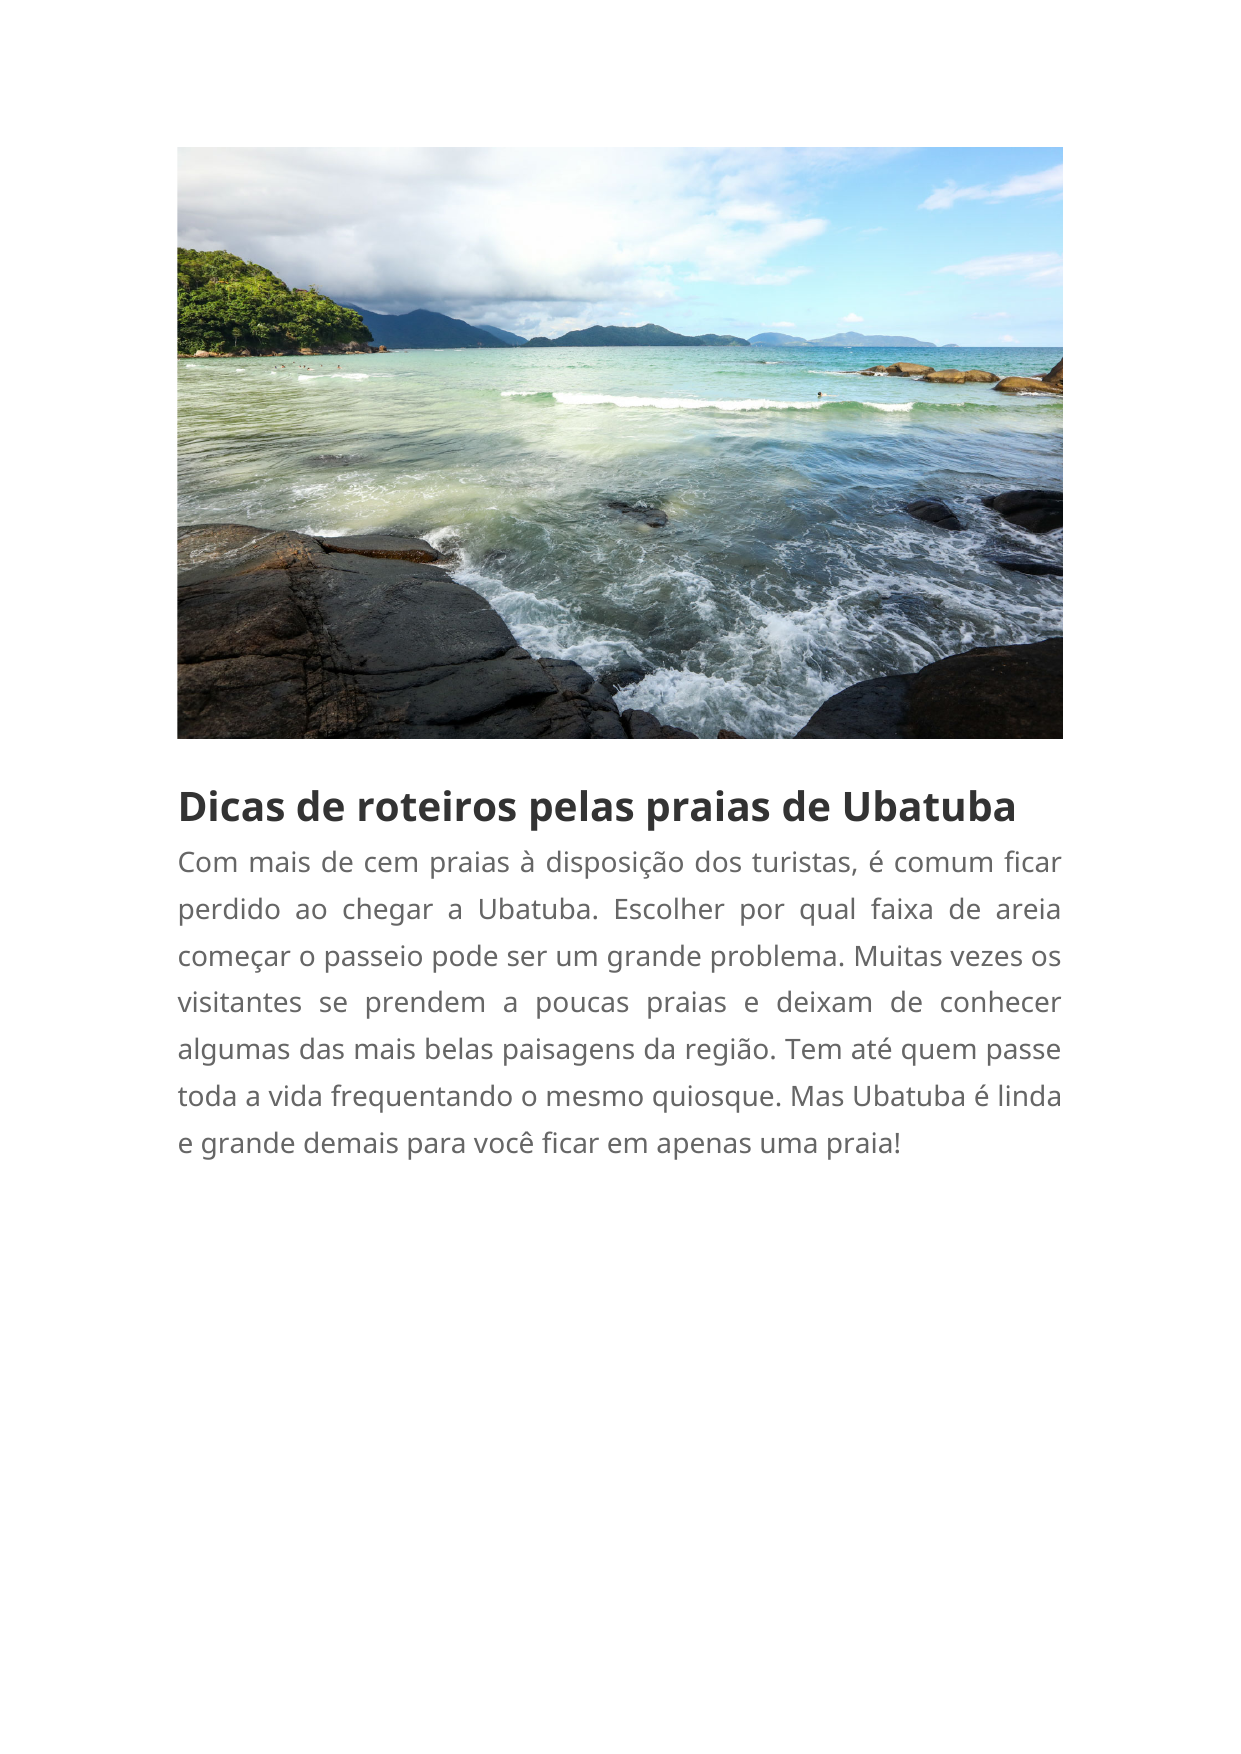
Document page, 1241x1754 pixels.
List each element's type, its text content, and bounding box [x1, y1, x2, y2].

text Dicas de roteiros pelas praias de Ubatuba [177, 778, 1063, 834]
picture [177, 147, 1063, 739]
text Com mais de cem praias à disposição dos turistas, é comum ficar perdido ao chegar a Ubatuba. Escolher por qual faixa de areia começar o passeio pode ser um grande problema. Muitas vezes os visitantes se prendem a poucas praias e deixam de conhecer algumas das mais belas paisagens da região. Tem até quem passe toda a vida frequentando o mesmo quiosque. Mas Ubatuba é linda e grande demais para você ficar em apenas uma praia! [177, 834, 1063, 1162]
